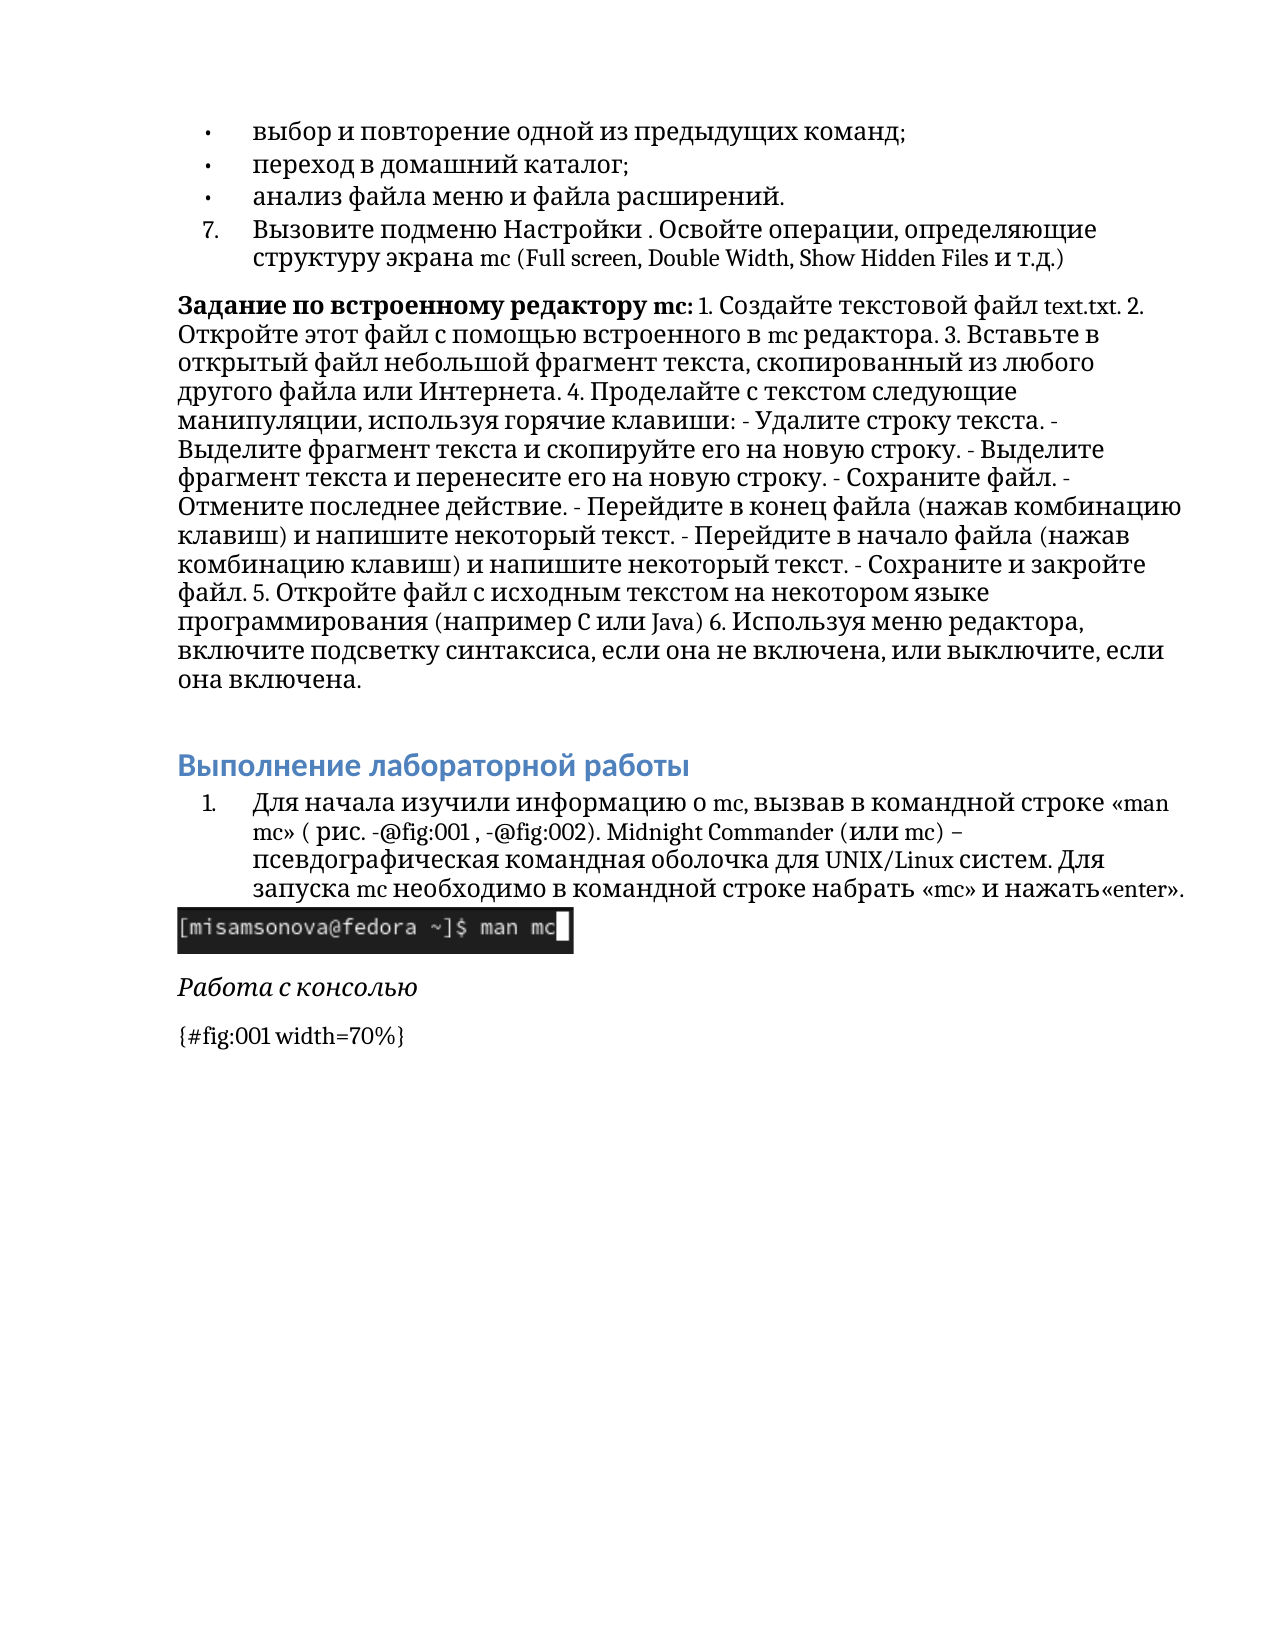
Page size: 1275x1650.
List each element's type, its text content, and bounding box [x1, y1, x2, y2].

picture [177, 907, 574, 954]
list анализ файла меню и файла расширений. [202, 183, 1186, 212]
text Работа с консолью [177, 974, 1186, 1003]
list выбор и повторение одной из предыдущих команд; [202, 118, 1186, 147]
list Вызовите подменю Настройки . Освойте операции, определяющие структуру экрана mc (Full screen, Double Width, Show Hidden Files и т.д.) [202, 216, 1186, 273]
text Задание по встроенному редактору mc: 1. Создайте текстовой файл text.txt. 2. Откройте этот файл с помощью встроенного в mc редактора. 3. Вставьте в открытый файл небольшой фрагмент текста, скопированный из любого другого файла или Интернета. 4. Проделайте с текстом следующие манипуляции, используя горячие клавиши: - Удалите строку текста. - Выделите фрагмент текста и скопируйте его на новую строку. - Выделите фрагмент текста и перенесите его на новую строку. - Сохраните файл. - Отмените последнее действие. - Перейдите в конец файла (нажав комбинацию клавиш) и напишите некоторый текст. - Перейдите в начало файла (нажав комбинацию клавиш) и напишите некоторый текст. - Сохраните и закройте файл. 5. Откройте файл с исходным текстом на некотором языке программирования (например C или Java) 6. Используя меню редактора, включите подсветку синтаксиса, если она не включена, или выключите, если она включена. [177, 292, 1186, 694]
list переход в домашний каталог; [202, 151, 1186, 179]
text {#fig:001 width=70%} [177, 1022, 1186, 1050]
subtitle Выполнение лабораторной работы [177, 744, 1186, 785]
list Для начала изучили информацию о mc, вызвав в командной строке «man mc» ( рис. -@fig:001 , -@fig:002). Midnight Commander (или mc) − псевдографическая командная оболочка для UNIX/Linux систем. Для запуска mc необходимо в командной строке набрать «mc» и нажать«enter». [202, 789, 1186, 904]
